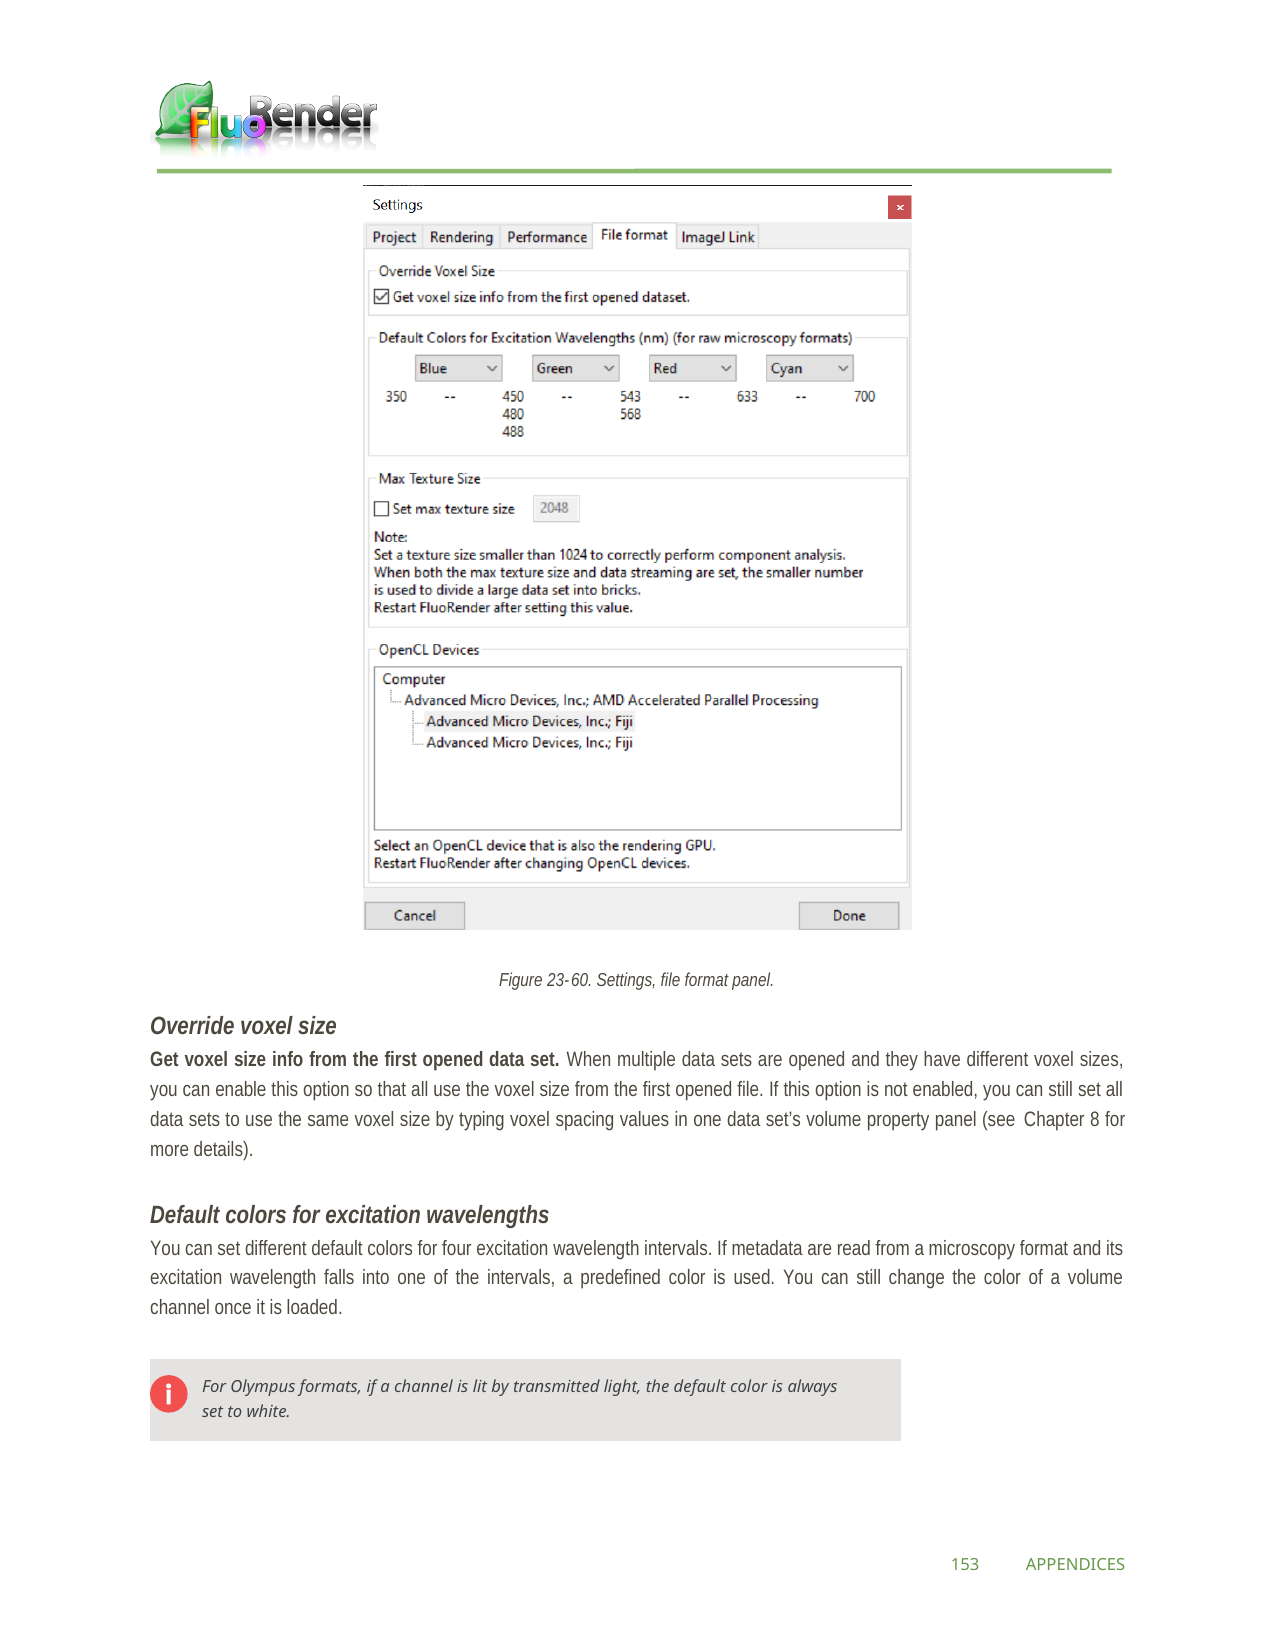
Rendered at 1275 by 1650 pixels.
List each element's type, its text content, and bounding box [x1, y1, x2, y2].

subtitle Default colors for excitation wavelengths [150, 1200, 1125, 1228]
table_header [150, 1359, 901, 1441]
picture [150, 75, 379, 162]
picture [363, 185, 912, 930]
text Get voxel size info from the first opened data set. When multiple data sets are opened and they have different voxel sizes, you can enable this option so that all use the voxel size from the first opened file. If this option is not enabled, you can still set all data sets to use the same voxel size by typing voxel spacing values in one data set’s volume property panel (see Chapter 8 for more details). [150, 1047, 1125, 1160]
text You can set different default colors for four excitation wavelength intervals. If metadata are read from a microscopy format and its excitation wavelength falls into one of the intervals, a predefined color is used. You can still change the color of a volume channel once it is loaded. [150, 1235, 1125, 1319]
subtitle Override voxel size [150, 1011, 1125, 1040]
